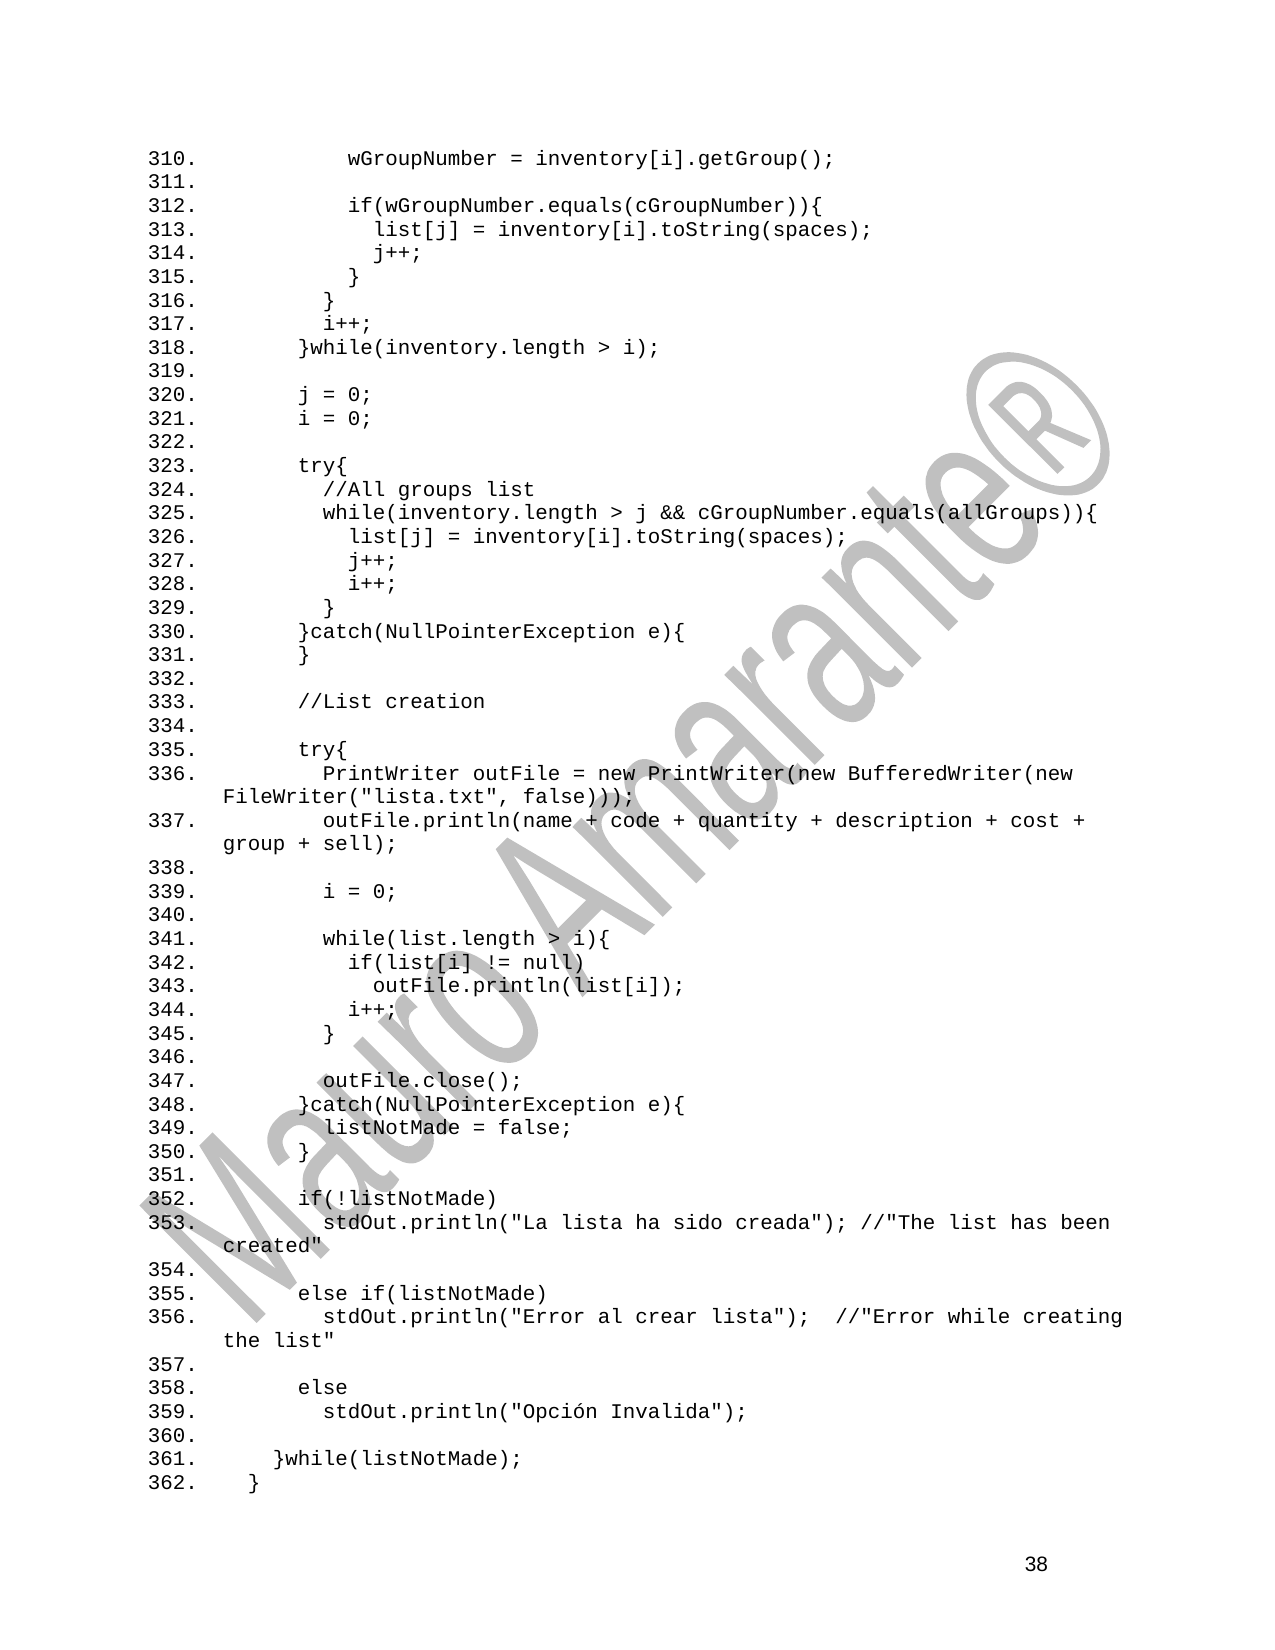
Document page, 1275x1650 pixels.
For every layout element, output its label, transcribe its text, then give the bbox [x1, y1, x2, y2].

list j = 0; [148, 384, 1127, 408]
list } [148, 597, 1127, 621]
list outFile.close(); [148, 1070, 1127, 1093]
list outFile.println(list[i]); [148, 975, 1127, 999]
list outFile.println(name + code + quantity + description + cost + group + sell); [148, 810, 1127, 857]
list i++; [148, 999, 1127, 1023]
list } [148, 266, 1127, 289]
list }catch(NullPointerException e){ [148, 1093, 1127, 1117]
list } [148, 644, 1127, 668]
list stdOut.println("Error al crear lista"); //"Error while creating the list" [148, 1306, 1127, 1354]
list while(list.length > i){ [148, 928, 1127, 952]
list } [148, 1023, 1127, 1046]
list wGroupNumber = inventory[i].getGroup(); [148, 148, 1127, 171]
list if(!listNotMade) [148, 1188, 1127, 1212]
list }while(listNotMade); [148, 1448, 1127, 1472]
list } [148, 289, 1127, 313]
list } [148, 1472, 1127, 1496]
list j++; [148, 242, 1127, 266]
list list[j] = inventory[i].toString(spaces); [148, 526, 1127, 550]
list //List creation [148, 692, 1127, 715]
list else [148, 1377, 1127, 1401]
list stdOut.println("Opción Invalida"); [148, 1401, 1127, 1424]
list stdOut.println("La lista ha sido creada"); //"The list has been created" [148, 1212, 1127, 1259]
list if(wGroupNumber.equals(cGroupNumber)){ [148, 195, 1127, 219]
list j++; [148, 550, 1127, 573]
list i++; [148, 313, 1127, 337]
list listNotMade = false; [148, 1117, 1127, 1141]
list try{ [148, 455, 1127, 479]
list }catch(NullPointerException e){ [148, 621, 1127, 644]
list else if(listNotMade) [148, 1283, 1127, 1306]
list if(list[i] != null) [148, 952, 1127, 975]
list }while(inventory.length > i); [148, 337, 1127, 361]
list try{ [148, 739, 1127, 762]
list list[j] = inventory[i].toString(spaces); [148, 219, 1127, 242]
list i++; [148, 573, 1127, 597]
list i = 0; [148, 881, 1127, 904]
list PrintWriter outFile = new PrintWriter(new BufferedWriter(new FileWriter("lista.txt", false))); [148, 762, 1127, 810]
list //All groups list [148, 479, 1127, 502]
list i = 0; [148, 408, 1127, 431]
list } [148, 1141, 1127, 1164]
list while(inventory.length > j && cGroupNumber.equals(allGroups)){ [148, 502, 1127, 526]
